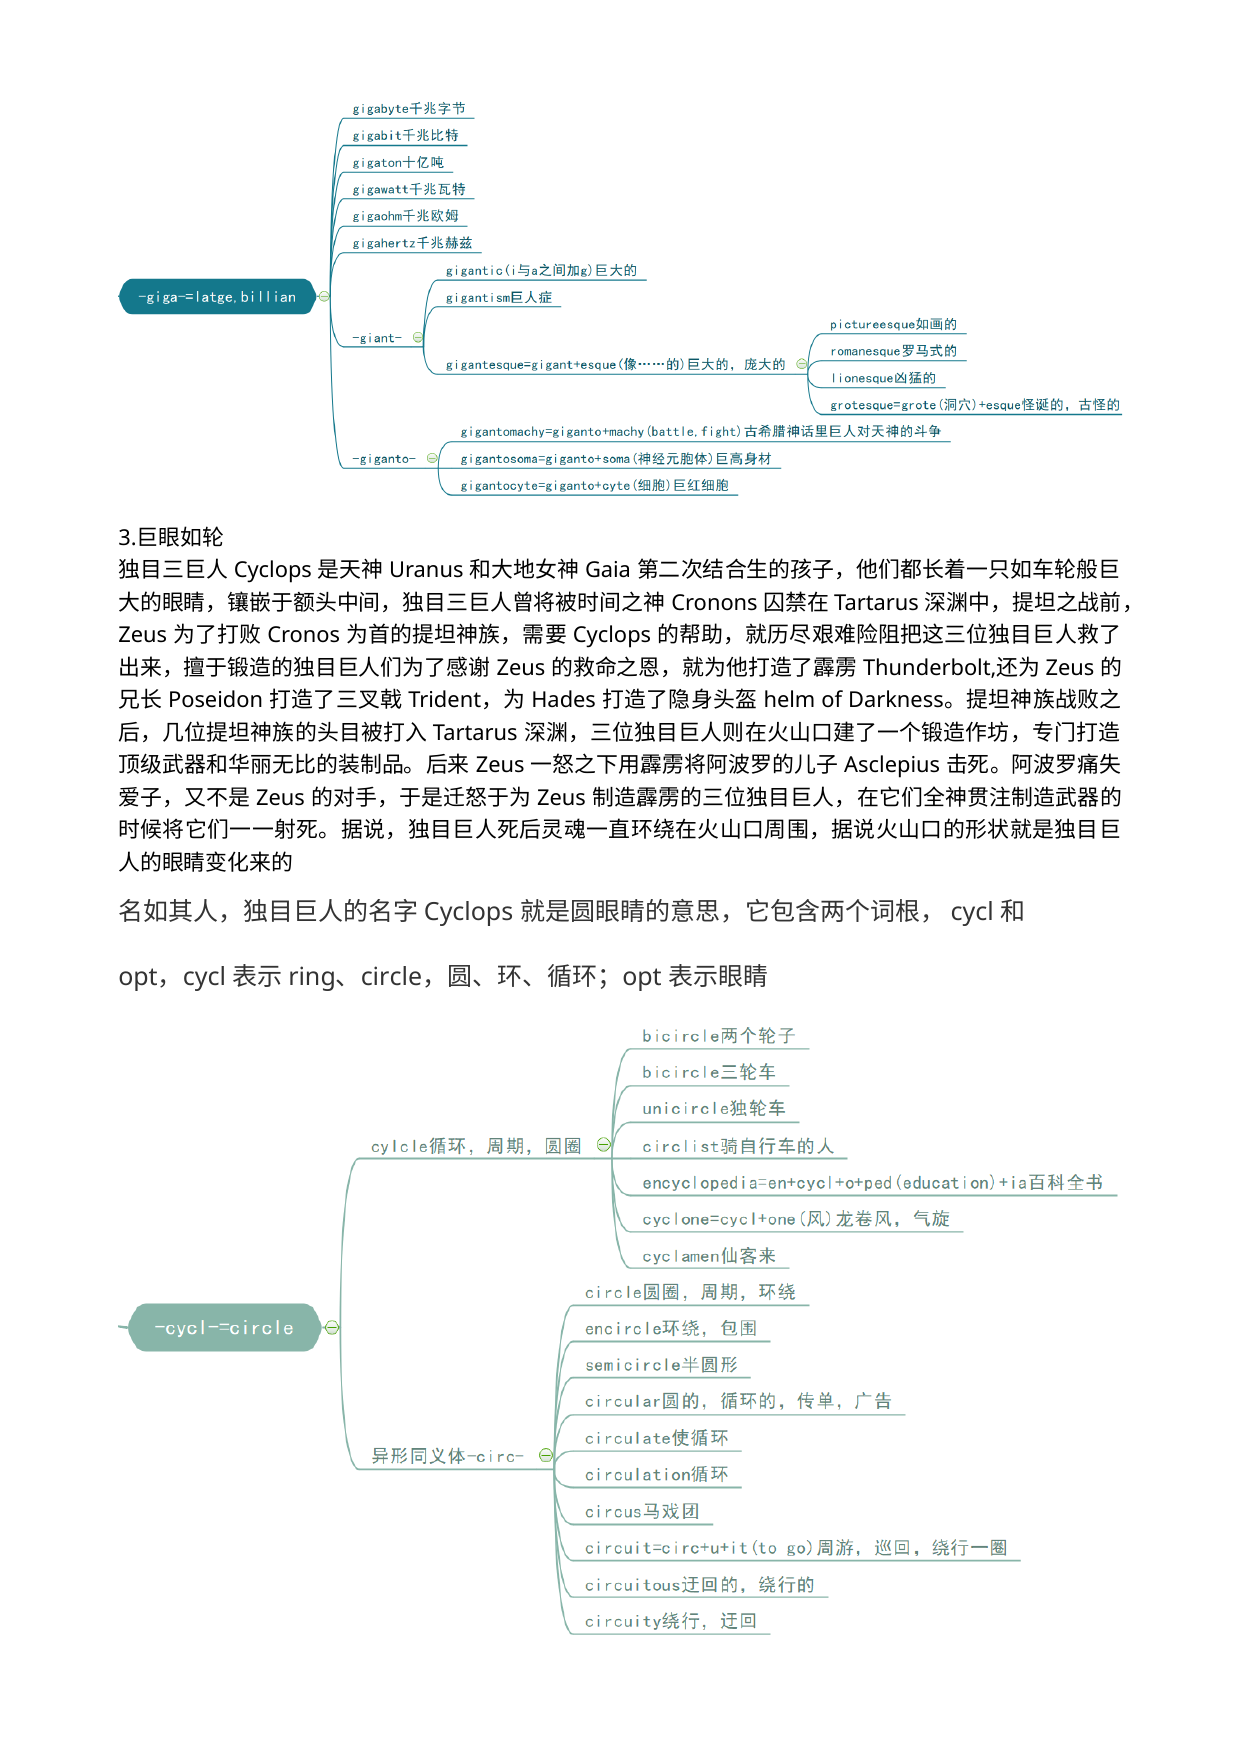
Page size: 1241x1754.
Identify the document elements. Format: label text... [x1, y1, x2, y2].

text 名如其人，独目巨人的名字 Cyclops 就是圆眼睛的意思，它包含两个词根， cycl 和 opt，cycl 表示 ring、circle，圆、环、循环；opt 表示眼睛 [118, 877, 1122, 1007]
picture [118, 1007, 1123, 1635]
text 独目三巨人 Cyclops 是天神 Uranus 和大地女神 Gaia 第二次结合生的孩子，他们都长着一只如车轮般巨大的眼睛，镶嵌于额头中间，独目三巨人曾将被时间之神 Cronons 囚禁在 Tartarus 深渊中，提坦之战前，Zeus 为了打败 Cronos 为首的提坦神族，需要 Cyclops 的帮助，就历尽艰难险阻把这三位独目巨人救了出来，擅于锻造的独目巨人们为了感谢 Zeus 的救命之恩，就为他打造了霹雳Thunderbolt,还为 Zeus 的兄长 Poseidon 打造了三叉戟 Trident，为 Hades 打造了隐身头盔 helm of Darkness。提坦神族战败之后，几位提坦神族的头目被打入Tartarus 深渊，三位独目巨人则在火山口建了一个锻造作坊，专门打造顶级武器和华丽无比的装制品。后来 Zeus 一怒之下用霹雳将阿波罗的儿子 Asclepius 击死。阿波罗痛失爱子，又不是 Zeus 的对手，于是迁怒于为 Zeus 制造霹雳的三位独目巨人，在它们全神贯注制造武器的时候将它们一一射死。据说，独目巨人死后灵魂一直环绕在火山口周围，据说火山口的形状就是独目巨人的眼睛变化来的 [118, 552, 1122, 877]
picture [118, 97, 1123, 513]
text 3.巨眼如轮 [118, 519, 1122, 552]
